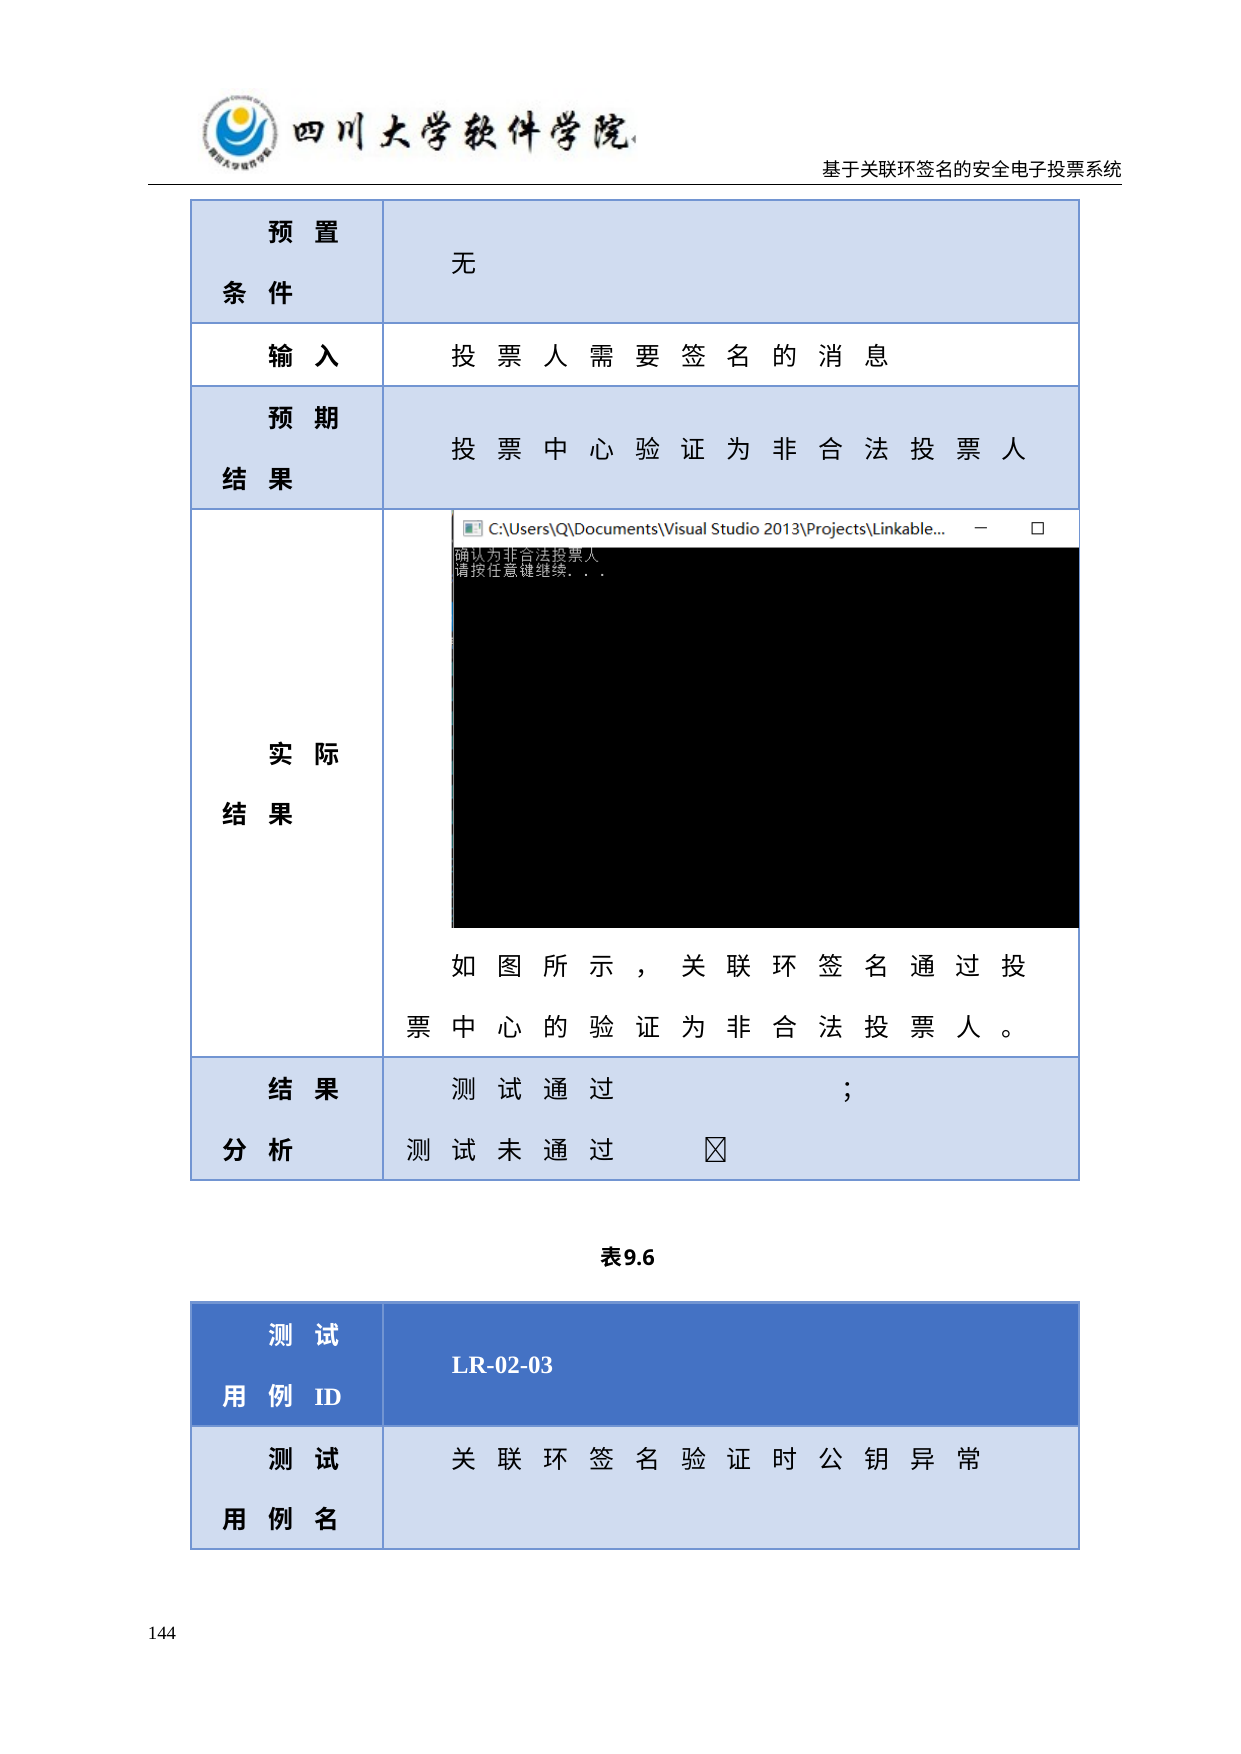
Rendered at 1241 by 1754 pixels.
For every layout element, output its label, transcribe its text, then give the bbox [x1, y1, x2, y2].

table_header LR-02-03 [384, 1304, 1078, 1425]
picture [197, 88, 639, 177]
table_cell 结果分析 [192, 1058, 382, 1179]
table_cell 如图所示，关联环签名通过投票中心的验证为非合法投票人。 [384, 510, 1078, 1056]
table_cell 关联环签名验证时公钥异常 [384, 1427, 1078, 1548]
table_cell 测试通过 ； 测试未通过 [384, 1058, 1078, 1179]
table_cell 投票人需要签名的消息 [384, 324, 1078, 384]
table_header 测试用例ID [192, 1304, 382, 1425]
picture [451, 510, 1079, 928]
table_cell 预期结果 [192, 387, 382, 508]
table_cell 输入 [192, 324, 382, 384]
table_cell 实际结果 [192, 510, 382, 1056]
table_cell 预置条件 [192, 201, 382, 322]
table_cell 无 [384, 201, 1078, 322]
table_cell 投票中心验证为非合法投票人 [384, 387, 1078, 508]
table_cell 测试用例名称 [192, 1427, 382, 1548]
text 表9.6 [154, 1226, 1116, 1286]
